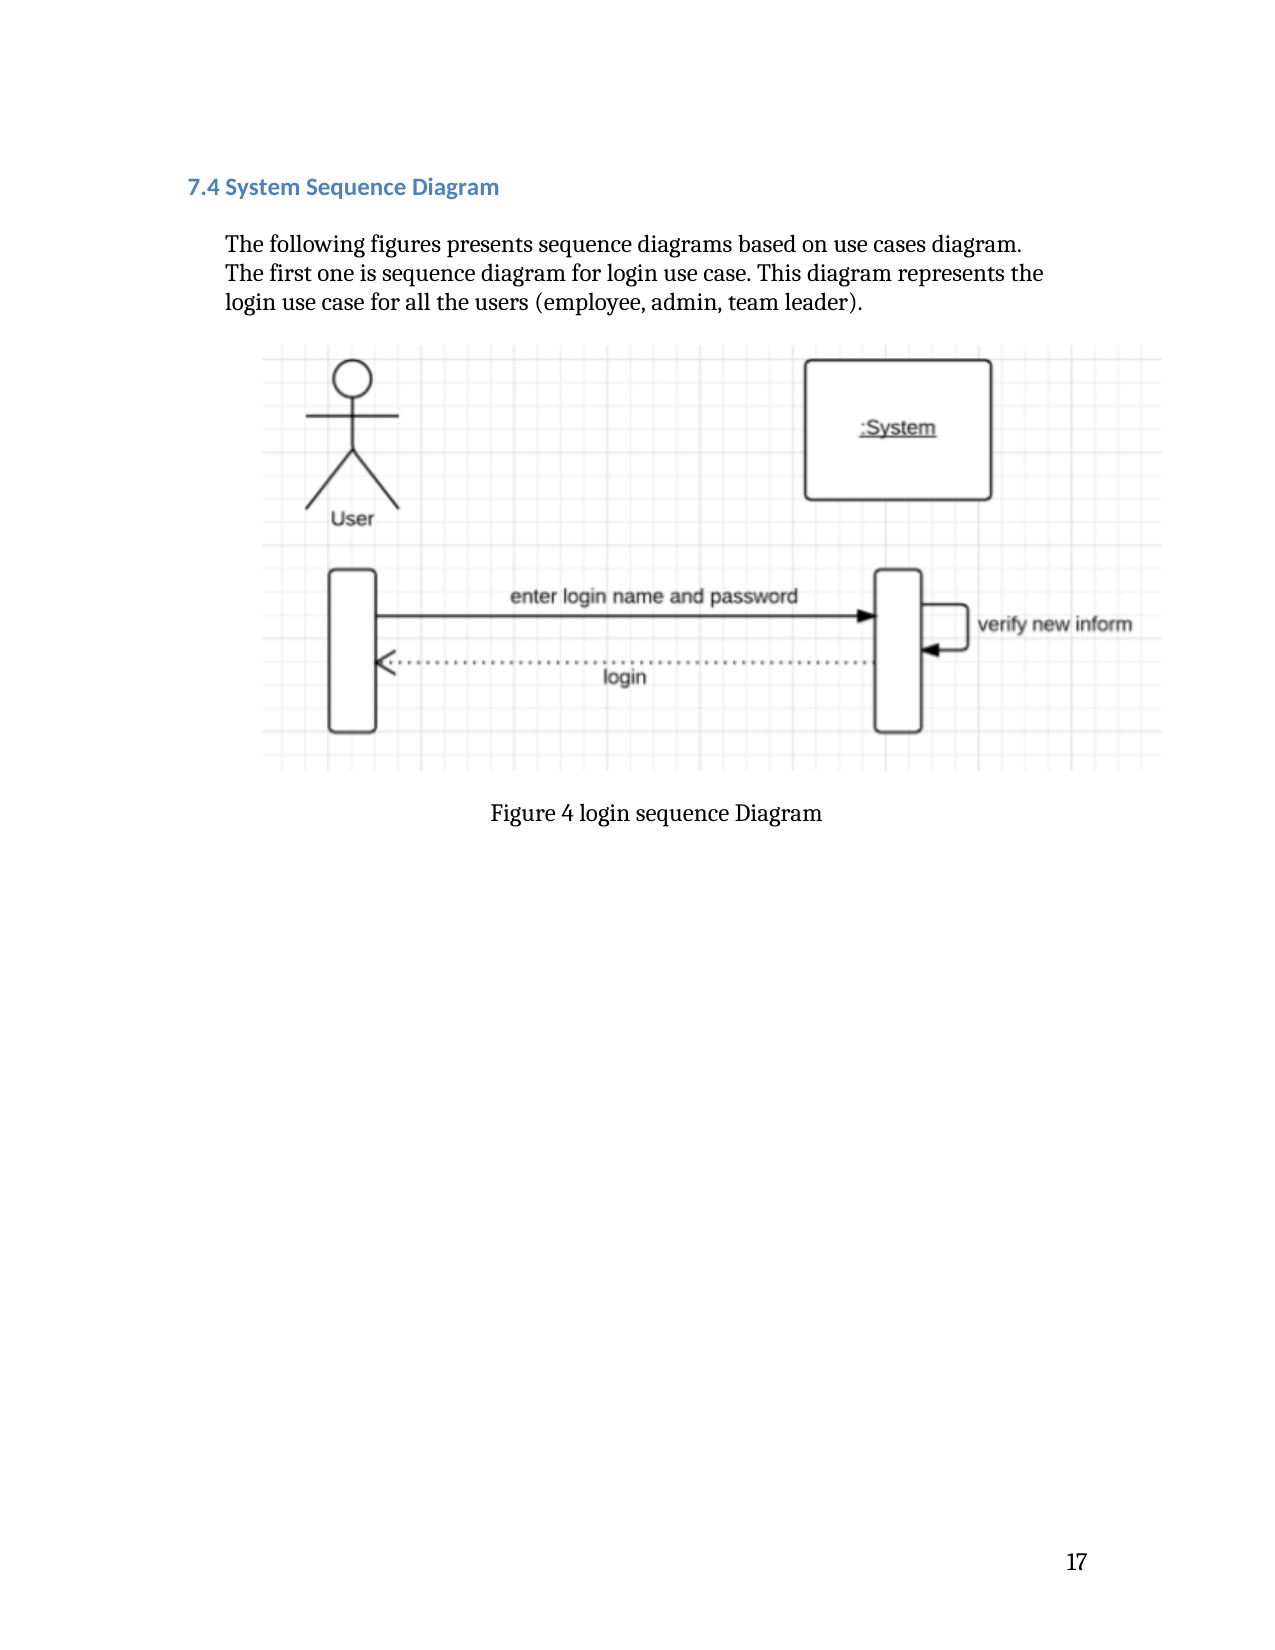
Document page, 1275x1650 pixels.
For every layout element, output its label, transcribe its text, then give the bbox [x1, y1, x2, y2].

text The first one is sequence diagram for login use case. This diagram represents the login use case for all the users (employee, admin, team leader). [225, 259, 1087, 316]
list Figure 4 login sequence Diagram [225, 799, 1087, 828]
text The following figures presents sequence diagrams based on use cases diagram. [225, 230, 1087, 259]
subtitle 7.4 System Sequence Diagram [187, 171, 1087, 201]
picture [262, 345, 1162, 771]
